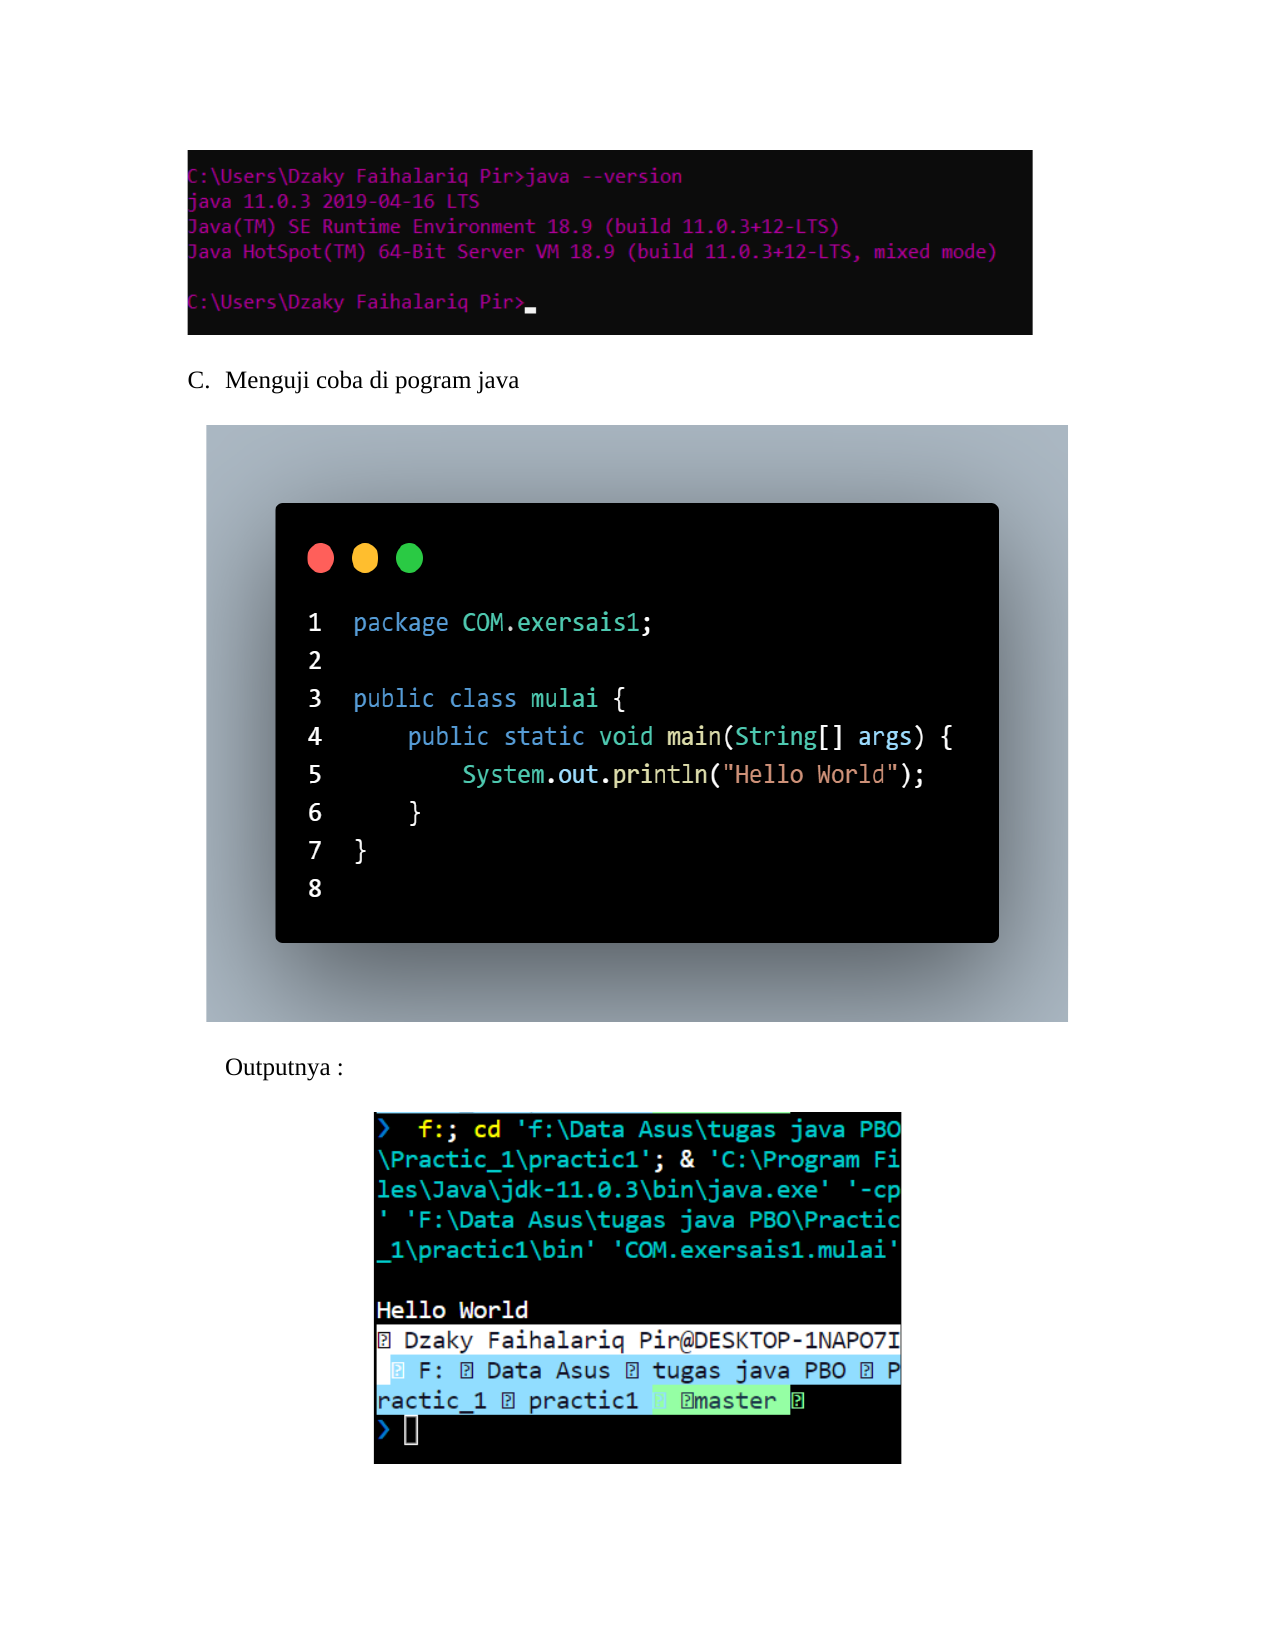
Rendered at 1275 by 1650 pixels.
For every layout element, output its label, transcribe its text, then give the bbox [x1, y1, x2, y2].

picture [206, 425, 1069, 1022]
list Menguji coba di pogram java [187, 366, 1125, 394]
picture [373, 1112, 902, 1464]
picture [187, 150, 1033, 335]
text Outputnya : [150, 1052, 1125, 1081]
